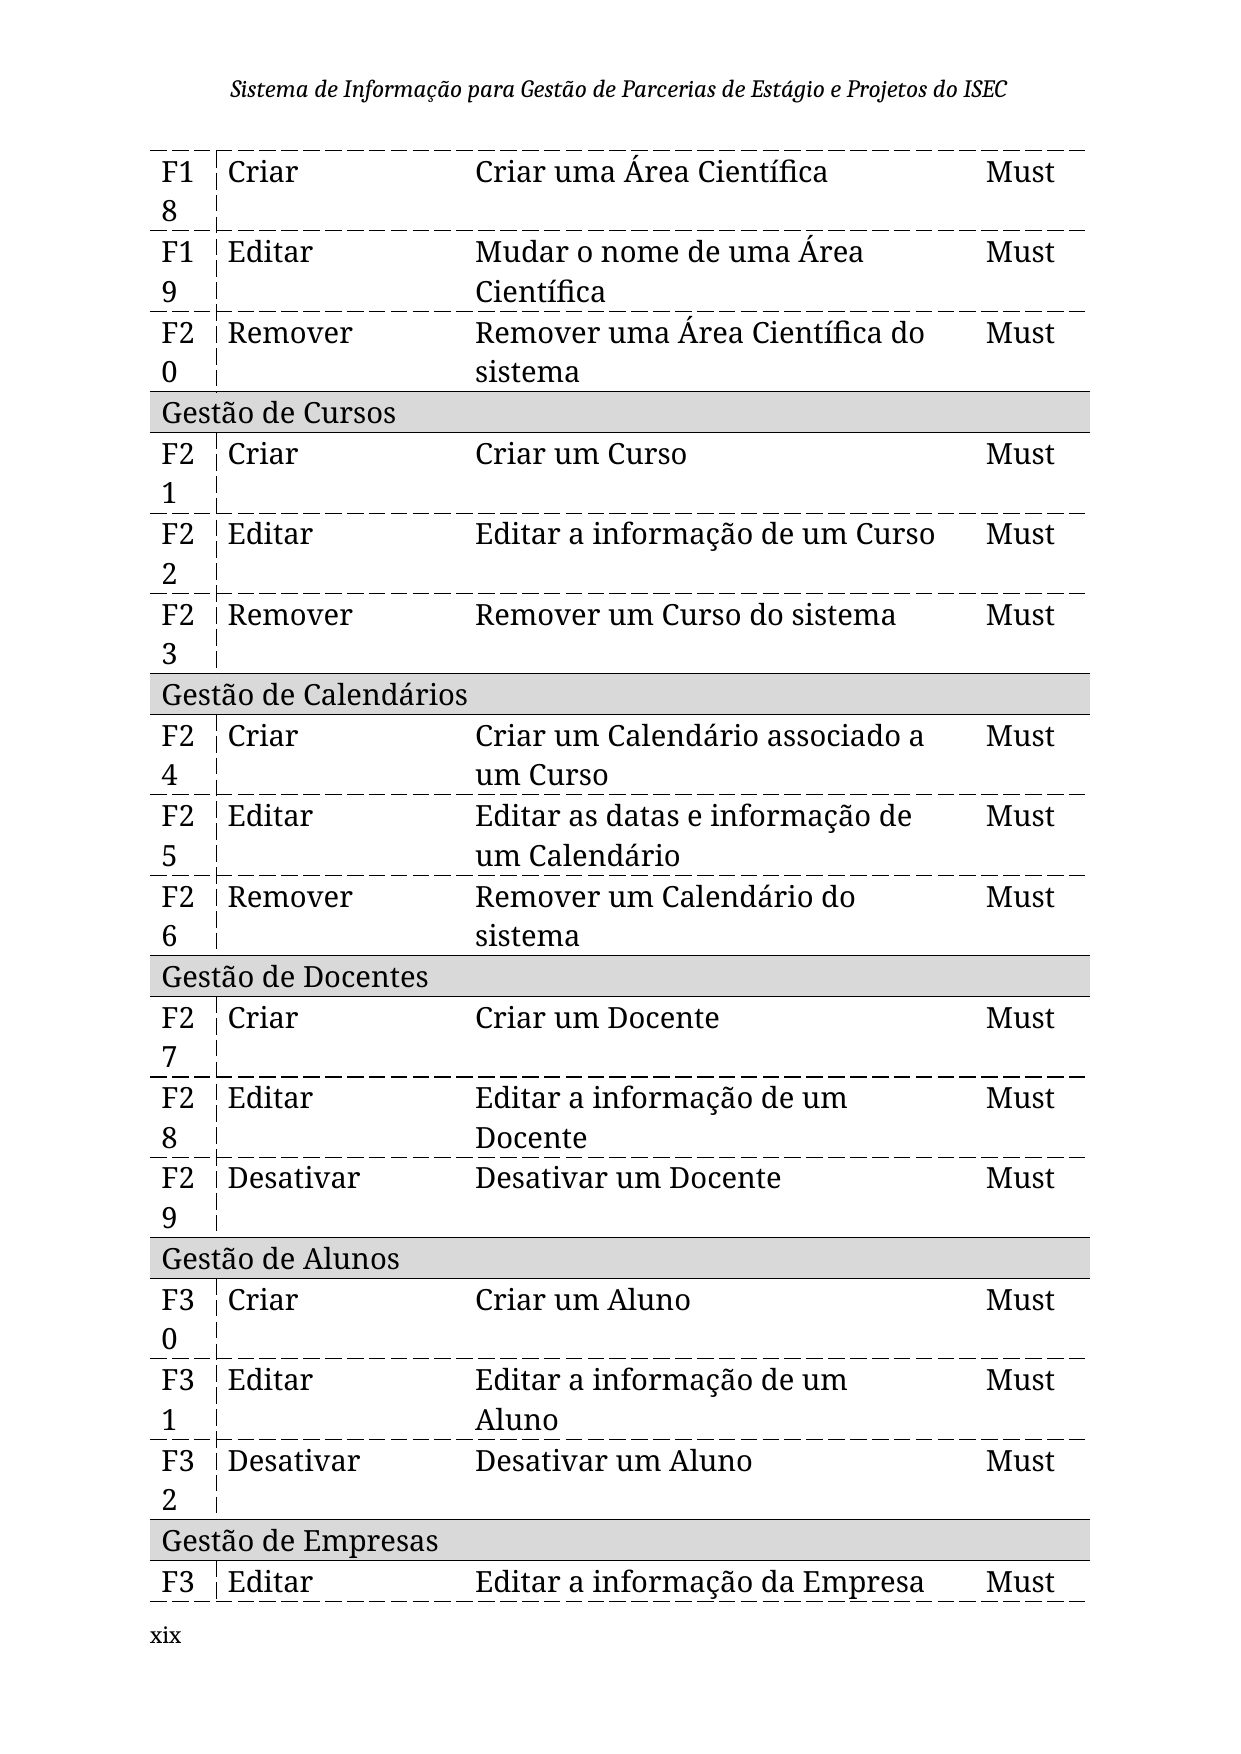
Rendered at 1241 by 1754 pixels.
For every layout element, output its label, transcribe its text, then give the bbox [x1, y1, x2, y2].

table_cell Must [950, 513, 1090, 593]
table_cell Criar [216, 150, 464, 230]
table_cell Must [950, 1279, 1090, 1358]
table_cell F20 [150, 311, 216, 391]
table_cell F30 [150, 1279, 216, 1358]
table_cell Must [950, 230, 1090, 311]
table_cell Gestão de Cursos [150, 392, 1090, 432]
table_cell F33 [150, 1561, 216, 1601]
table_cell Gestão de Empresas [150, 1520, 1090, 1560]
table_cell Criar [216, 433, 464, 512]
table_cell Gestão de Alunos [150, 1238, 1090, 1278]
table_cell Must [950, 1439, 1090, 1519]
table_cell Criar uma Área Científica [464, 150, 950, 230]
table_cell Remover [216, 593, 464, 673]
table_cell Editar a informação de um Curso [464, 513, 950, 593]
table_cell F19 [150, 230, 216, 311]
table_cell Remover uma Área Científica do sistema [464, 311, 950, 391]
table_cell Remover um Curso do sistema [464, 593, 950, 673]
table_cell F24 [150, 715, 216, 794]
table_cell Desativar [216, 1439, 464, 1519]
table_cell Editar [216, 513, 464, 593]
table_cell Mudar o nome de uma Área Científica [464, 230, 950, 311]
table_cell F31 [150, 1358, 216, 1439]
table_cell Must [950, 1561, 1090, 1601]
table_cell F23 [150, 593, 216, 673]
table_cell Editar [216, 1076, 464, 1157]
table_cell Must [950, 875, 1090, 955]
table_cell Desativar um Docente [464, 1157, 950, 1237]
table_cell Remover [216, 875, 464, 955]
table_cell F18 [150, 150, 216, 230]
table_cell Must [950, 150, 1090, 230]
table_cell Must [950, 1157, 1090, 1237]
table_cell Criar [216, 1279, 464, 1358]
table_cell Must [950, 433, 1090, 512]
table_cell F32 [150, 1439, 216, 1519]
table_cell Criar um Calendário associado a um Curso [464, 715, 950, 794]
table_cell Must [950, 794, 1090, 875]
table_cell Criar um Docente [464, 997, 950, 1076]
table_cell F26 [150, 875, 216, 955]
table_cell F21 [150, 433, 216, 512]
table_cell Must [950, 1358, 1090, 1439]
table_cell Gestão de Calendários [150, 674, 1090, 714]
table_cell F27 [150, 997, 216, 1076]
table_cell Must [950, 1076, 1090, 1157]
table_cell Criar [216, 715, 464, 794]
table_cell Must [950, 997, 1090, 1076]
table_cell Must [950, 311, 1090, 391]
table_cell Criar [216, 997, 464, 1076]
table_cell F25 [150, 794, 216, 875]
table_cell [464, 1561, 950, 1601]
table_cell Criar um Curso [464, 433, 950, 512]
table_cell F28 [150, 1076, 216, 1157]
table_cell Editar a informação de um Docente [464, 1076, 950, 1157]
table_cell F22 [150, 513, 216, 593]
table_cell Desativar um Aluno [464, 1439, 950, 1519]
table_cell Must [950, 593, 1090, 673]
table_cell Editar [216, 794, 464, 875]
table_cell Remover [216, 311, 464, 391]
table_cell Desativar [216, 1157, 464, 1237]
table_cell Remover um Calendário do sistema [464, 875, 950, 955]
table_cell Editar a informação de um Aluno [464, 1358, 950, 1439]
table_cell Editar as datas e informação de um Calendário [464, 794, 950, 875]
table_cell Criar um Aluno [464, 1279, 950, 1358]
table_cell F29 [150, 1157, 216, 1237]
table_cell Editar [216, 230, 464, 311]
table_cell Gestão de Docentes [150, 956, 1090, 996]
table_cell Editar [216, 1358, 464, 1439]
table_cell Editar [216, 1561, 464, 1601]
table_cell Must [950, 715, 1090, 794]
